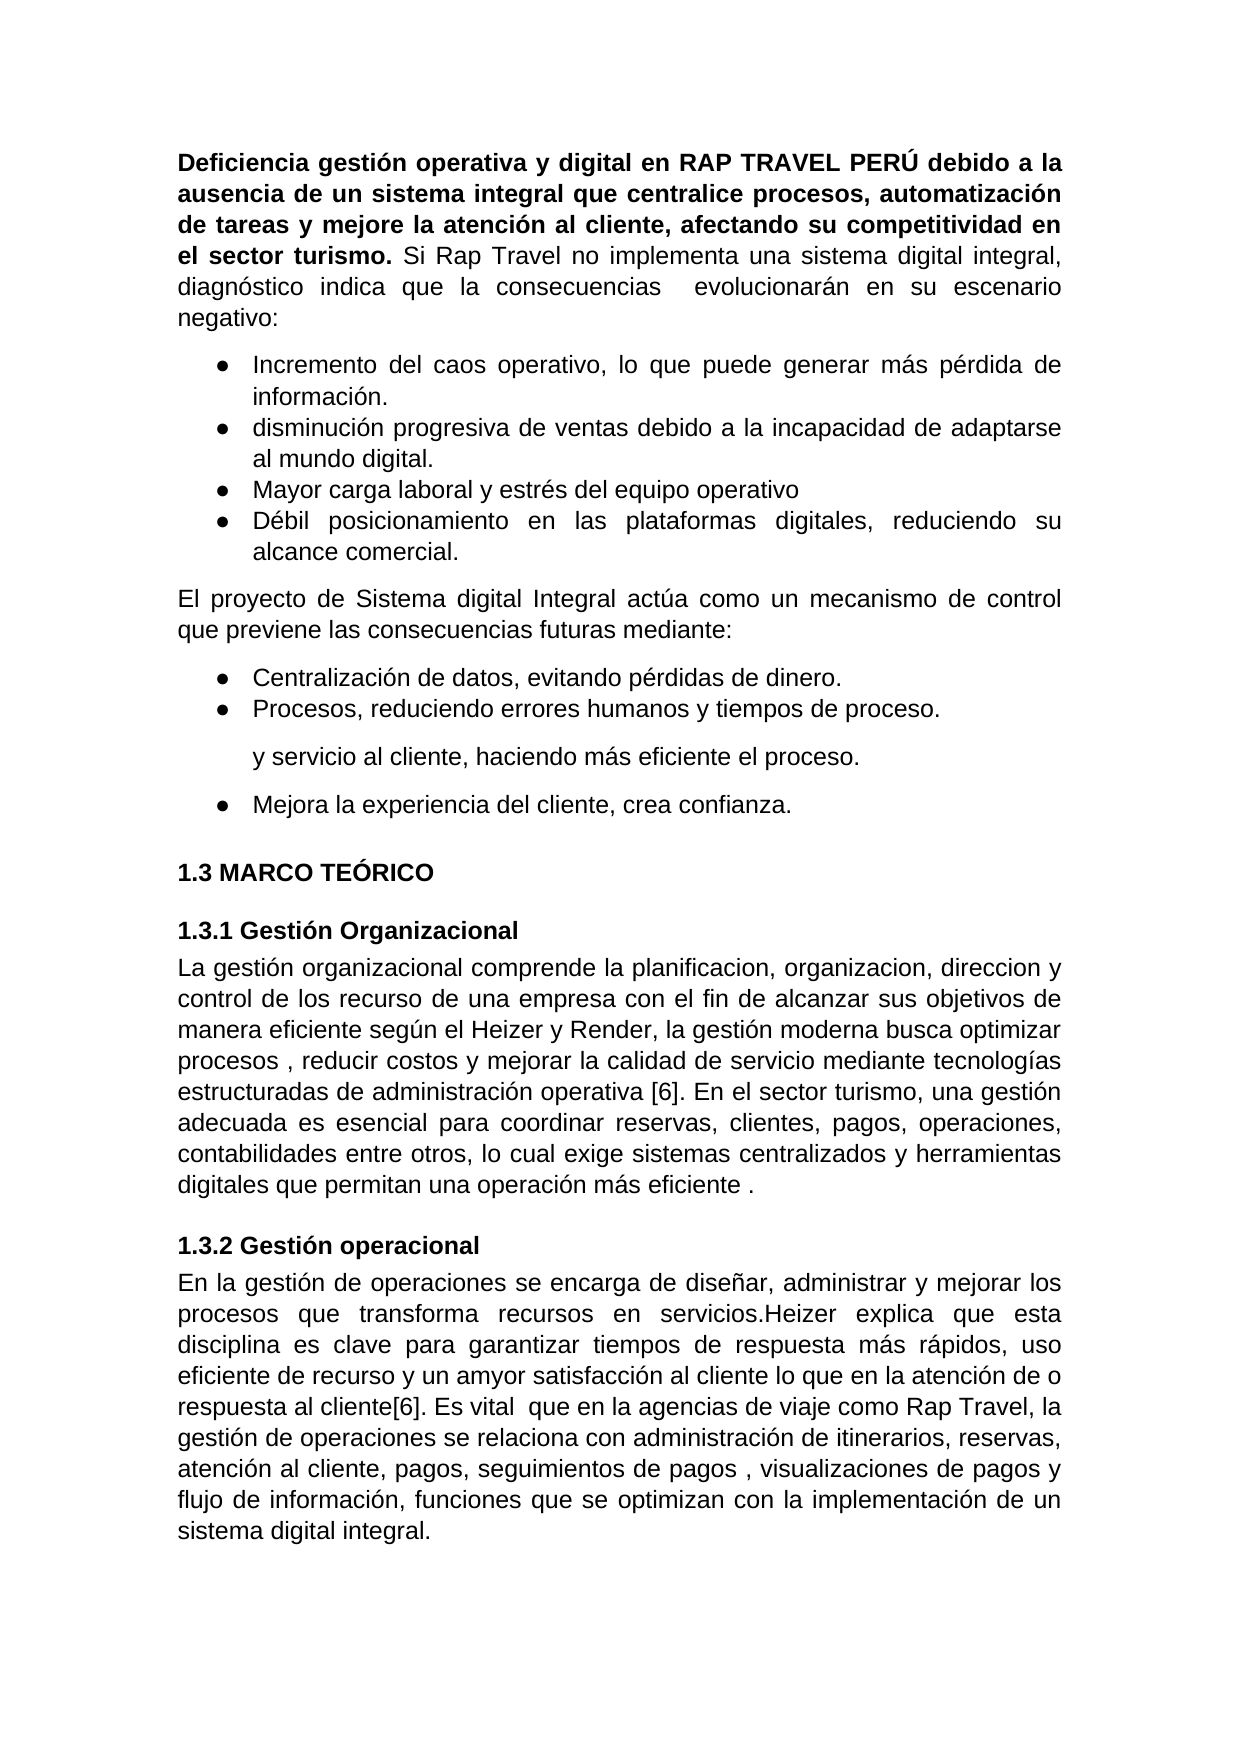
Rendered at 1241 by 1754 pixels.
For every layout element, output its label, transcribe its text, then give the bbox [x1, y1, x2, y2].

subtitle 1.3 MARCO TEÓRICO [177, 858, 1063, 887]
list Procesos, reduciendo errores humanos y tiempos de proceso. [215, 694, 1063, 723]
text El proyecto de Sistema digital Integral actúa como un mecanismo de control que previene las consecuencias futuras mediante: [177, 584, 1063, 644]
list Débil posicionamiento en las plataformas digitales, reduciendo su alcance comercial. [215, 506, 1063, 566]
list Mayor carga laboral y estrés del equipo operativo [215, 475, 1063, 503]
text La gestión organizacional comprende la planificacion, organizacion, direccion y control de los recurso de una empresa con el fin de alcanzar sus objetivos de manera eficiente según el Heizer y Render, la gestión moderna busca optimizar procesos , reducir costos y mejorar la calidad de servicio mediante tecnologías estructuradas de administración operativa [6]. En el sector turismo, una gestión adecuada es esencial para coordinar reservas, clientes, pagos, operaciones, contabilidades entre otros, lo cual exige sistemas centralizados y herramientas digitales que permitan una operación más eficiente . [177, 953, 1063, 1199]
subtitle 1.3.2 Gestión operacional [177, 1231, 1063, 1259]
text y servicio al cliente, haciendo más eficiente el proceso. [252, 742, 1063, 771]
subtitle 1.3.1 Gestión Organizacional [177, 916, 1063, 945]
text Deficiencia gestión operativa y digital en RAP TRAVEL PERÚ debido a la ausencia de un sistema integral que centralice procesos, automatización de tareas y mejore la atención al cliente, afectando su competitividad en el sector turismo. Si Rap Travel no implementa una sistema digital integral, diagnóstico indica que la consecuencias evolucionarán en su escenario negativo: [177, 148, 1063, 332]
text En la gestión de operaciones se encarga de diseñar, administrar y mejorar los procesos que transforma recursos en servicios.Heizer explica que esta disciplina es clave para garantizar tiempos de respuesta más rápidos, uso eficiente de recurso y un amyor satisfacción al cliente lo que en la atención de o respuesta al cliente[6]. Es vital que en la agencias de viaje como Rap Travel, la gestión de operaciones se relaciona con administración de itinerarios, reservas, atención al cliente, pagos, seguimientos de pagos , visualizaciones de pagos y flujo de información, funciones que se optimizan con la implementación de un sistema digital integral. [177, 1268, 1063, 1545]
list Incremento del caos operativo, lo que puede generar más pérdida de información. [215, 351, 1063, 410]
list disminución progresiva de ventas debido a la incapacidad de adaptarse al mundo digital. [215, 413, 1063, 472]
list Mejora la experiencia del cliente, crea confianza. [215, 790, 1063, 818]
list Centralización de datos, evitando pérdidas de dinero. [215, 663, 1063, 692]
